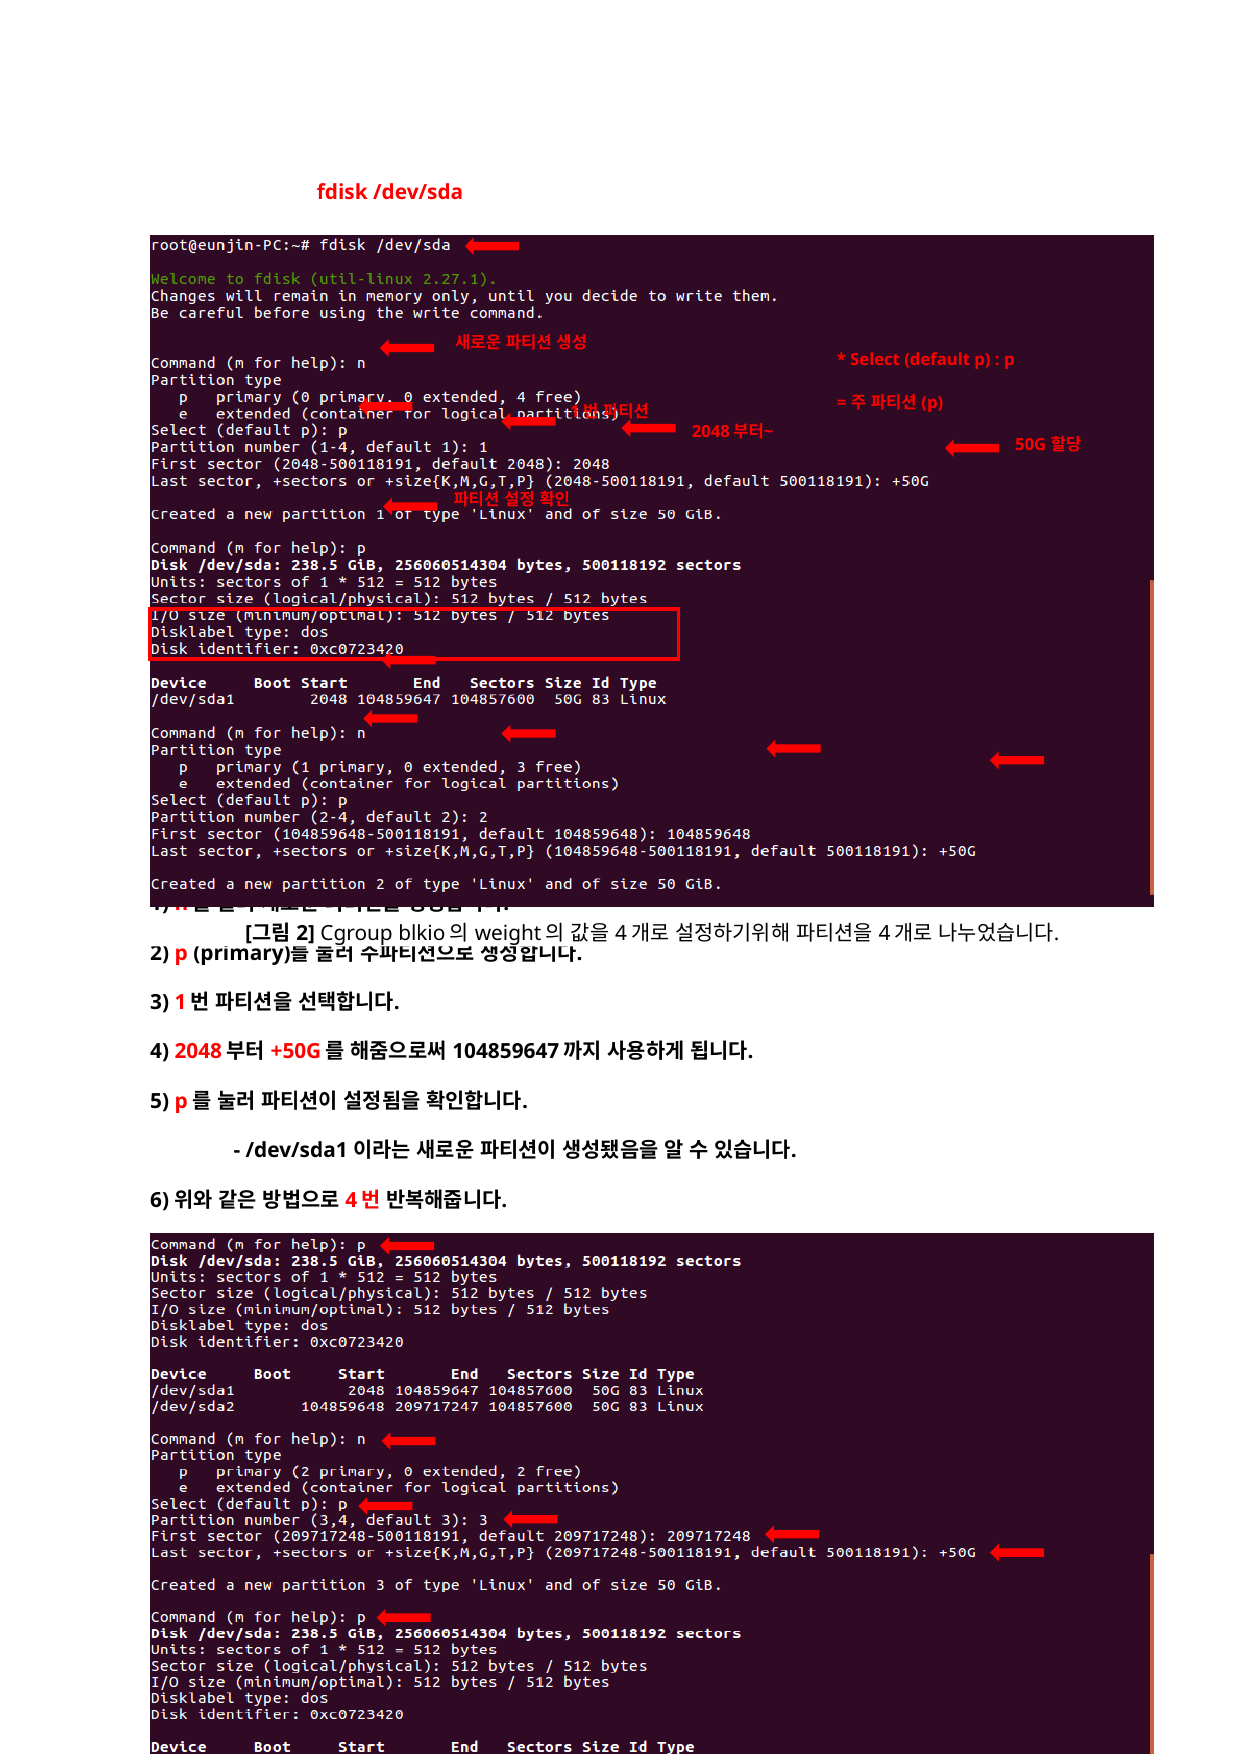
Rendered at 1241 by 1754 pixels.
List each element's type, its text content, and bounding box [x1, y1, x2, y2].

text 3) 1번 파티션을 선택합니다. [150, 985, 1090, 1016]
text 6) 위와 같은 방법으로 4번 반복해줍니다. [150, 1183, 1090, 1213]
text 5) p를 눌러 파티션이 설정됨을 확인합니다. [150, 1084, 1090, 1114]
picture [150, 235, 1154, 907]
picture [152, 611, 677, 657]
text fdisk /dev/sda [317, 177, 1090, 206]
text - /dev/sda1 이라는 새로운 파티션이 생성됐음을 알 수 있습니다. [150, 1133, 1090, 1164]
text 4) 2048부터 +50G를 해줌으로써 104859647까지 사용하게 됩니다. [150, 1035, 1090, 1065]
text 2) p (primary)를 눌러 주파티션으로 생성합니다. [150, 947, 1090, 966]
picture [150, 1233, 1154, 1754]
